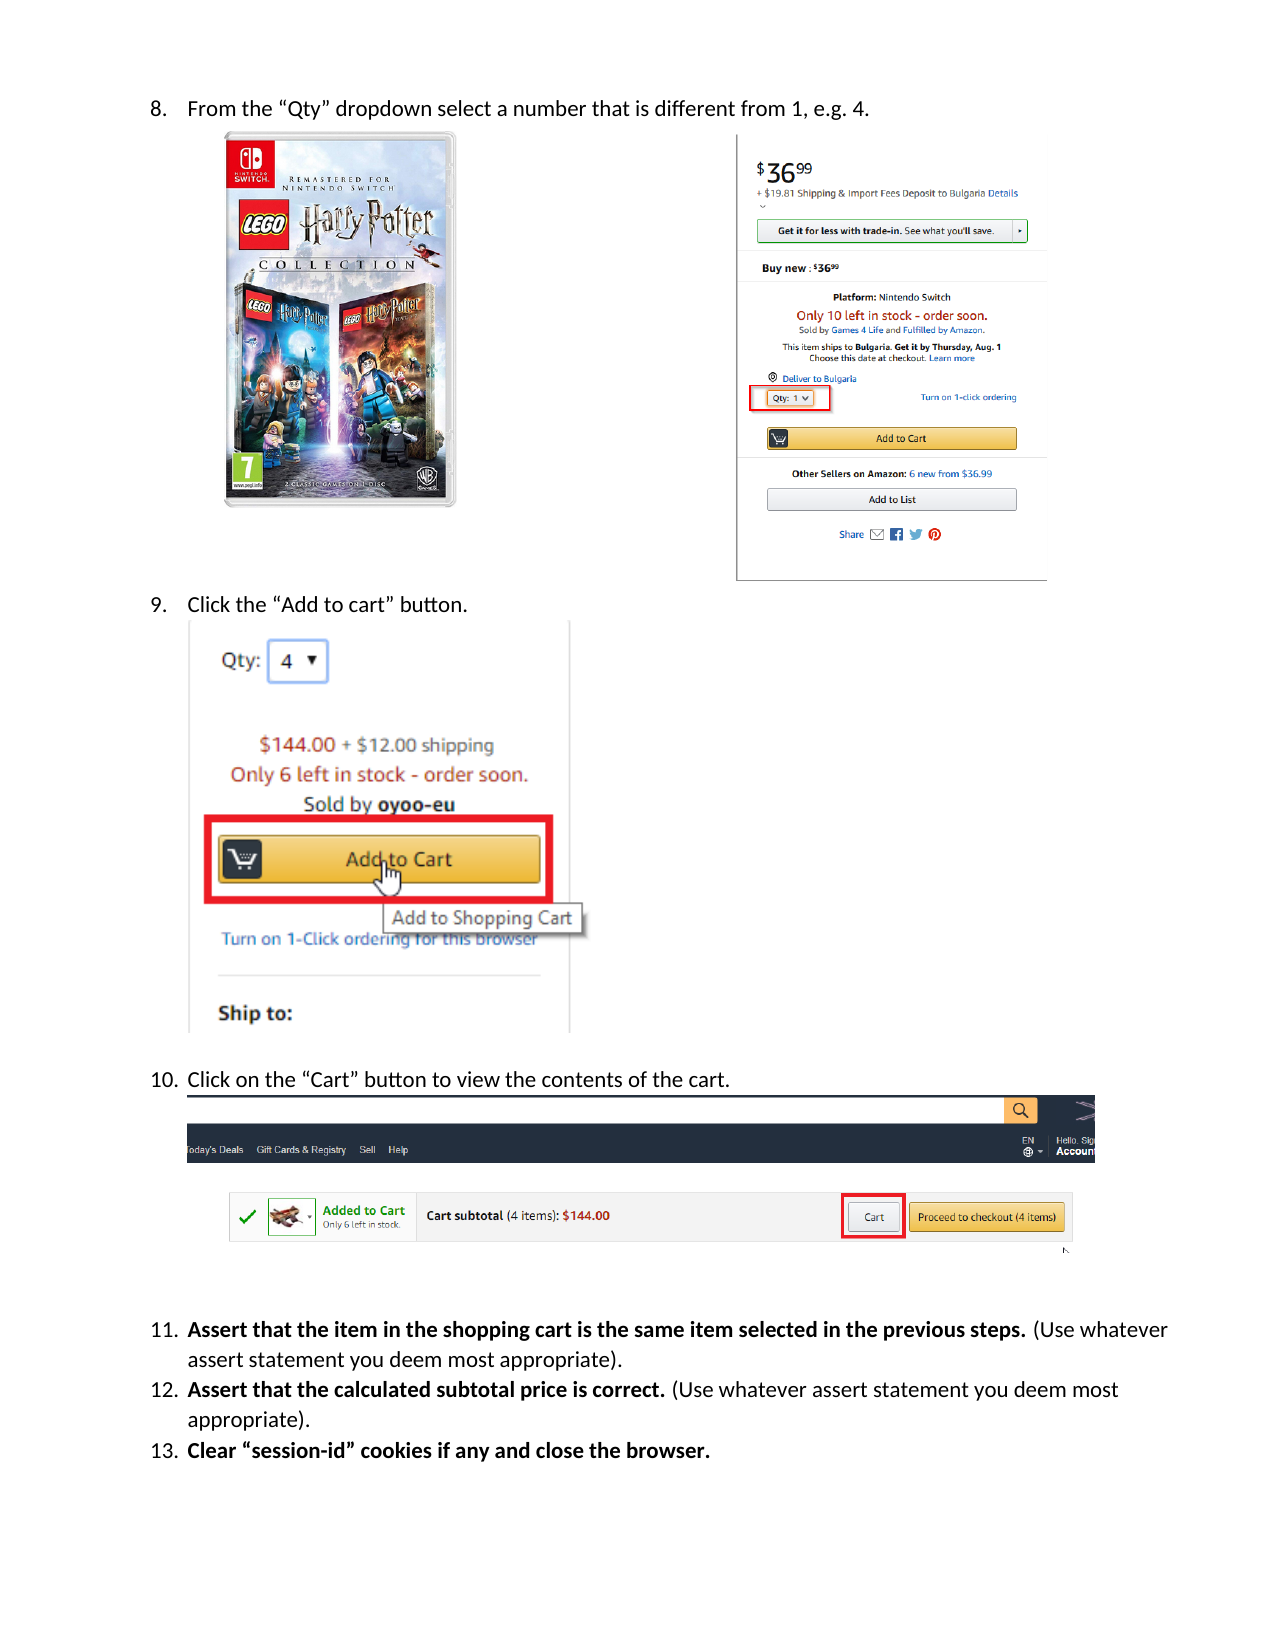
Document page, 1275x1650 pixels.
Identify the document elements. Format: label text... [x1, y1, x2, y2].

list Assert that the item in the shopping cart is the same item selected in the previous steps. (Use whatever assert statement you deem most appropriate). [150, 1315, 1172, 1373]
list Assert that the calculated subtotal price is correct. (Use whatever assert statement you deem most appropriate). [150, 1375, 1172, 1433]
picture [187, 620, 591, 1033]
picture [187, 1095, 1095, 1253]
list Clear “session-id” cookies if any and close the browser. [150, 1436, 1172, 1464]
list Click the “Add to cart” button. [150, 591, 1172, 619]
list From the “Qty” dropdown select a number that is different from 1, e.g. 4. [150, 94, 1172, 122]
picture [187, 123, 1052, 589]
list Click on the “Cart” button to view the contents of the cart. [150, 1065, 1172, 1093]
